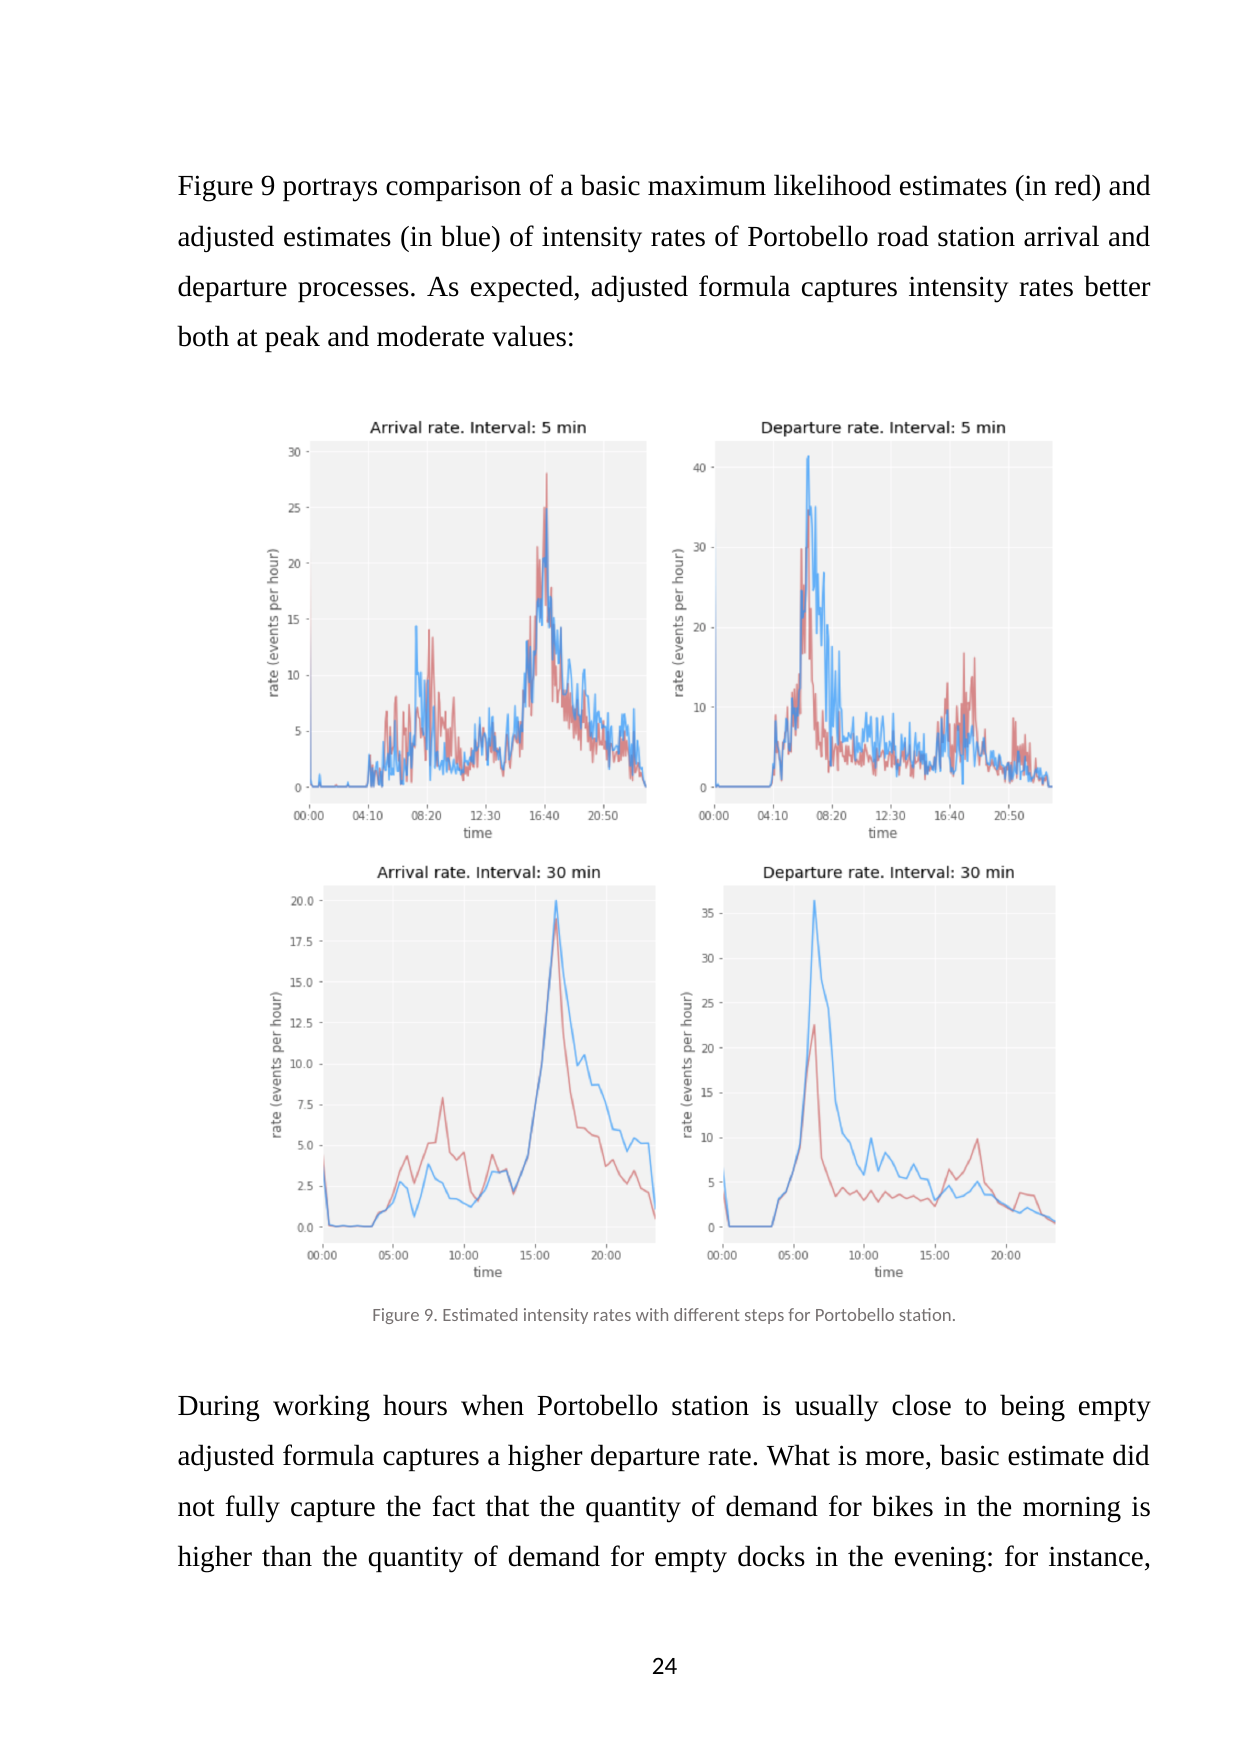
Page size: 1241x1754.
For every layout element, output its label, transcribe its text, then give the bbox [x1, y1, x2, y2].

text Figure 9. Estimated intensity rates with different steps for Portobello station. [177, 1303, 1152, 1326]
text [177, 1388, 1152, 1572]
picture [260, 420, 1069, 846]
picture [263, 860, 1066, 1289]
text Figure 9 portrays comparison of a basic maximum likelihood estimates (in red) and adjusted estimates (in blue) of intensity rates of Portobello road station arrival and departure processes. As expected, adjusted formula captures intensity rates better both at peak and moderate values: [177, 168, 1152, 353]
